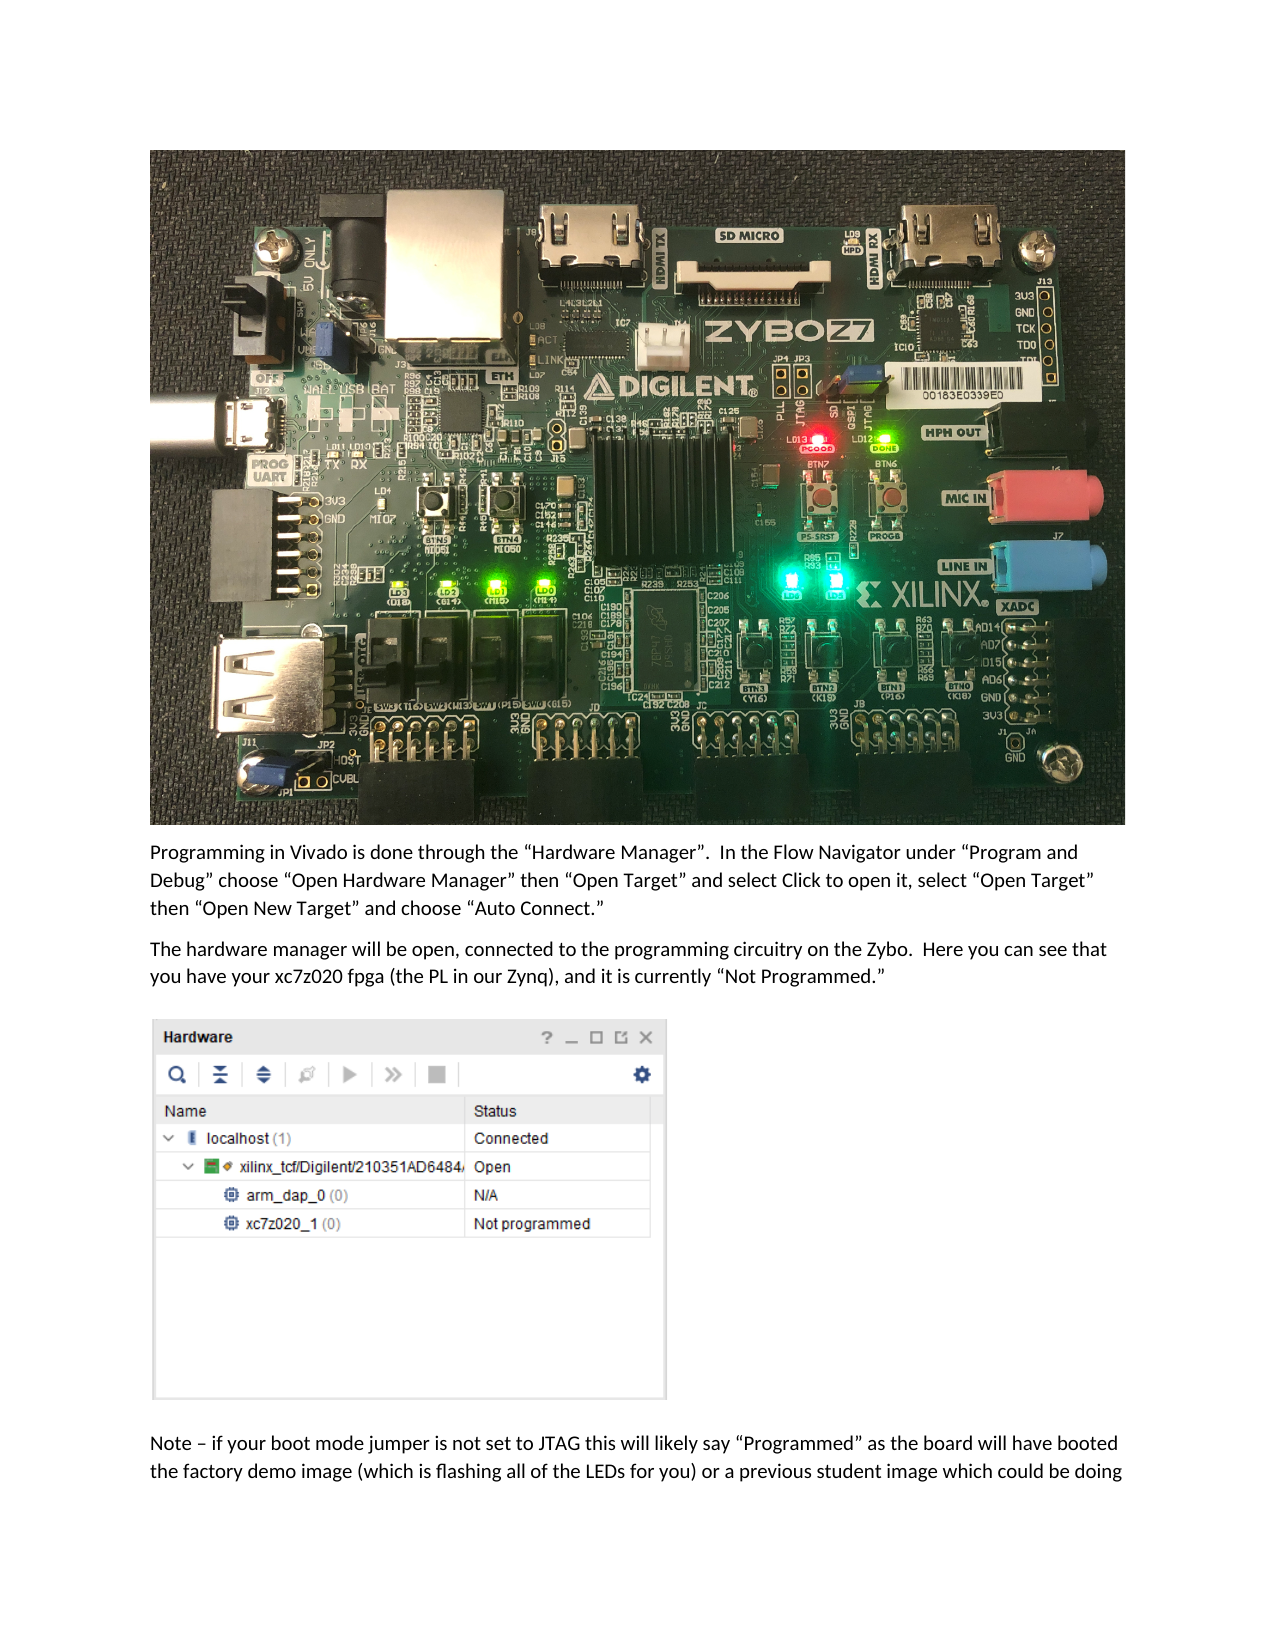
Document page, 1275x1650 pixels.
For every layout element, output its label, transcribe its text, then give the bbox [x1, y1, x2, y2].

text Programming in Vivado is done through the “Hardware Manager”. In the Flow Navigator under “Program and Debug” choose “Open Hardware Manager” then “Open Target” and select Click to open it, select “Open Target” then “Open New Target” and choose “Auto Connect.” [150, 839, 1125, 921]
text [150, 1430, 1125, 1484]
text The hardware manager will be open, connected to the programming circuitry on the Zybo. Here you can see that you have your xc7z020 fpga (the PL in our Zynq), and it is currently “Not Programmed.” [150, 936, 1125, 989]
picture [150, 150, 1125, 825]
picture [150, 1019, 672, 1400]
